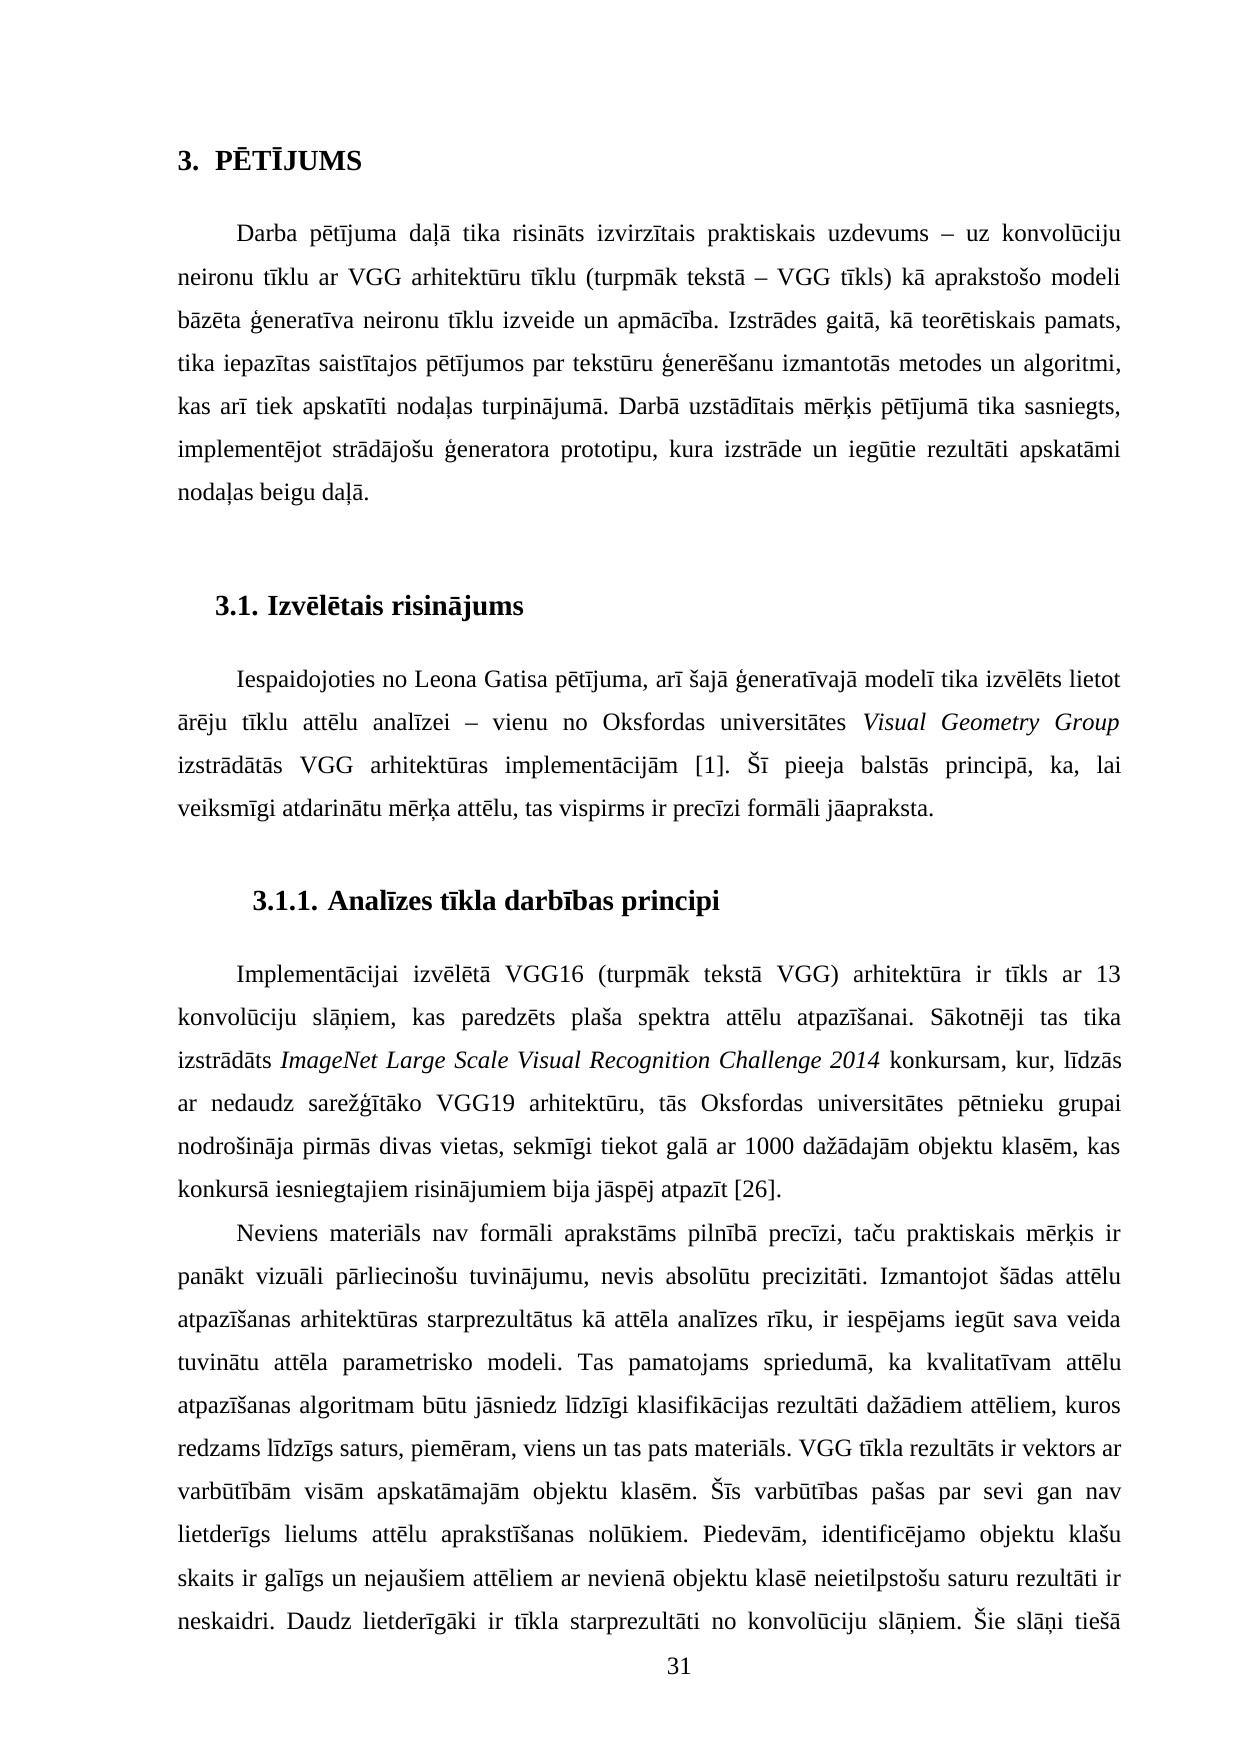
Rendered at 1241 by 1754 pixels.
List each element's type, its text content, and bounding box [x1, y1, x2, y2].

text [177, 1218, 1122, 1634]
text Iespaidojoties no Leona Gatisa pētījuma, arī šajā ģeneratīvajā modelī tika izvēlēts lietot ārēju tīklu attēlu analīzei – vienu no Oksfordas universitātes Visual Geometry Group izstrādātās VGG arhitektūras implementācijām. Šī pieeja balstās principā, ka, lai veiksmīgi atdarinātu mērķa attēlu, tas vispirms ir precīzi formāli jāapraksta. [177, 664, 1122, 822]
subtitle Pētījums [177, 143, 1122, 177]
text Implementācijai izvēlētā VGG16 (turpmāk tekstā VGG) arhitektūra ir tīkls ar 13 konvolūciju slāņiem, kas paredzēts plaša spektra attēlu atpazīšanai. Sākotnēji tas tika izstrādāts ImageNet Large Scale Visual Recognition Challenge 2014 konkursam, kur, līdzās ar nedaudz sarežģītāko VGG19 arhitektūru, tās Oksfordas universitātes pētnieku grupai nodrošināja pirmās divas vietas, sekmīgi tiekot galā ar 1000 dažādajām objektu klasēm, kas konkursā iesniegtajiem risinājumiem bija jāspēj atpazīt . [177, 959, 1122, 1203]
subtitle Analīzes tīkla darbības principi [252, 883, 1122, 917]
text Darba pētījuma daļā tika risināts izvirzītais praktiskais uzdevums – uz konvolūciju neironu tīklu ar VGG arhitektūru tīklu (turpmāk tekstā – VGG tīkls) kā aprakstošo modeli bāzēta ģeneratīva neironu tīklu izveide un apmācība. Izstrādes gaitā, kā teorētiskais pamats, tika iepazītas saistītajos pētījumos par tekstūru ģenerēšanu izmantotās metodes un algoritmi, kas arī tiek apskatīti nodaļas turpinājumā. Darbā uzstādītais mērķis pētījumā tika sasniegts, implementējot strādājošu ģeneratora prototipu, kura izstrāde un iegūtie rezultāti apskatāmi nodaļas beigu daļā. [177, 218, 1122, 506]
subtitle Izvēlētais risinājums [215, 588, 1122, 622]
